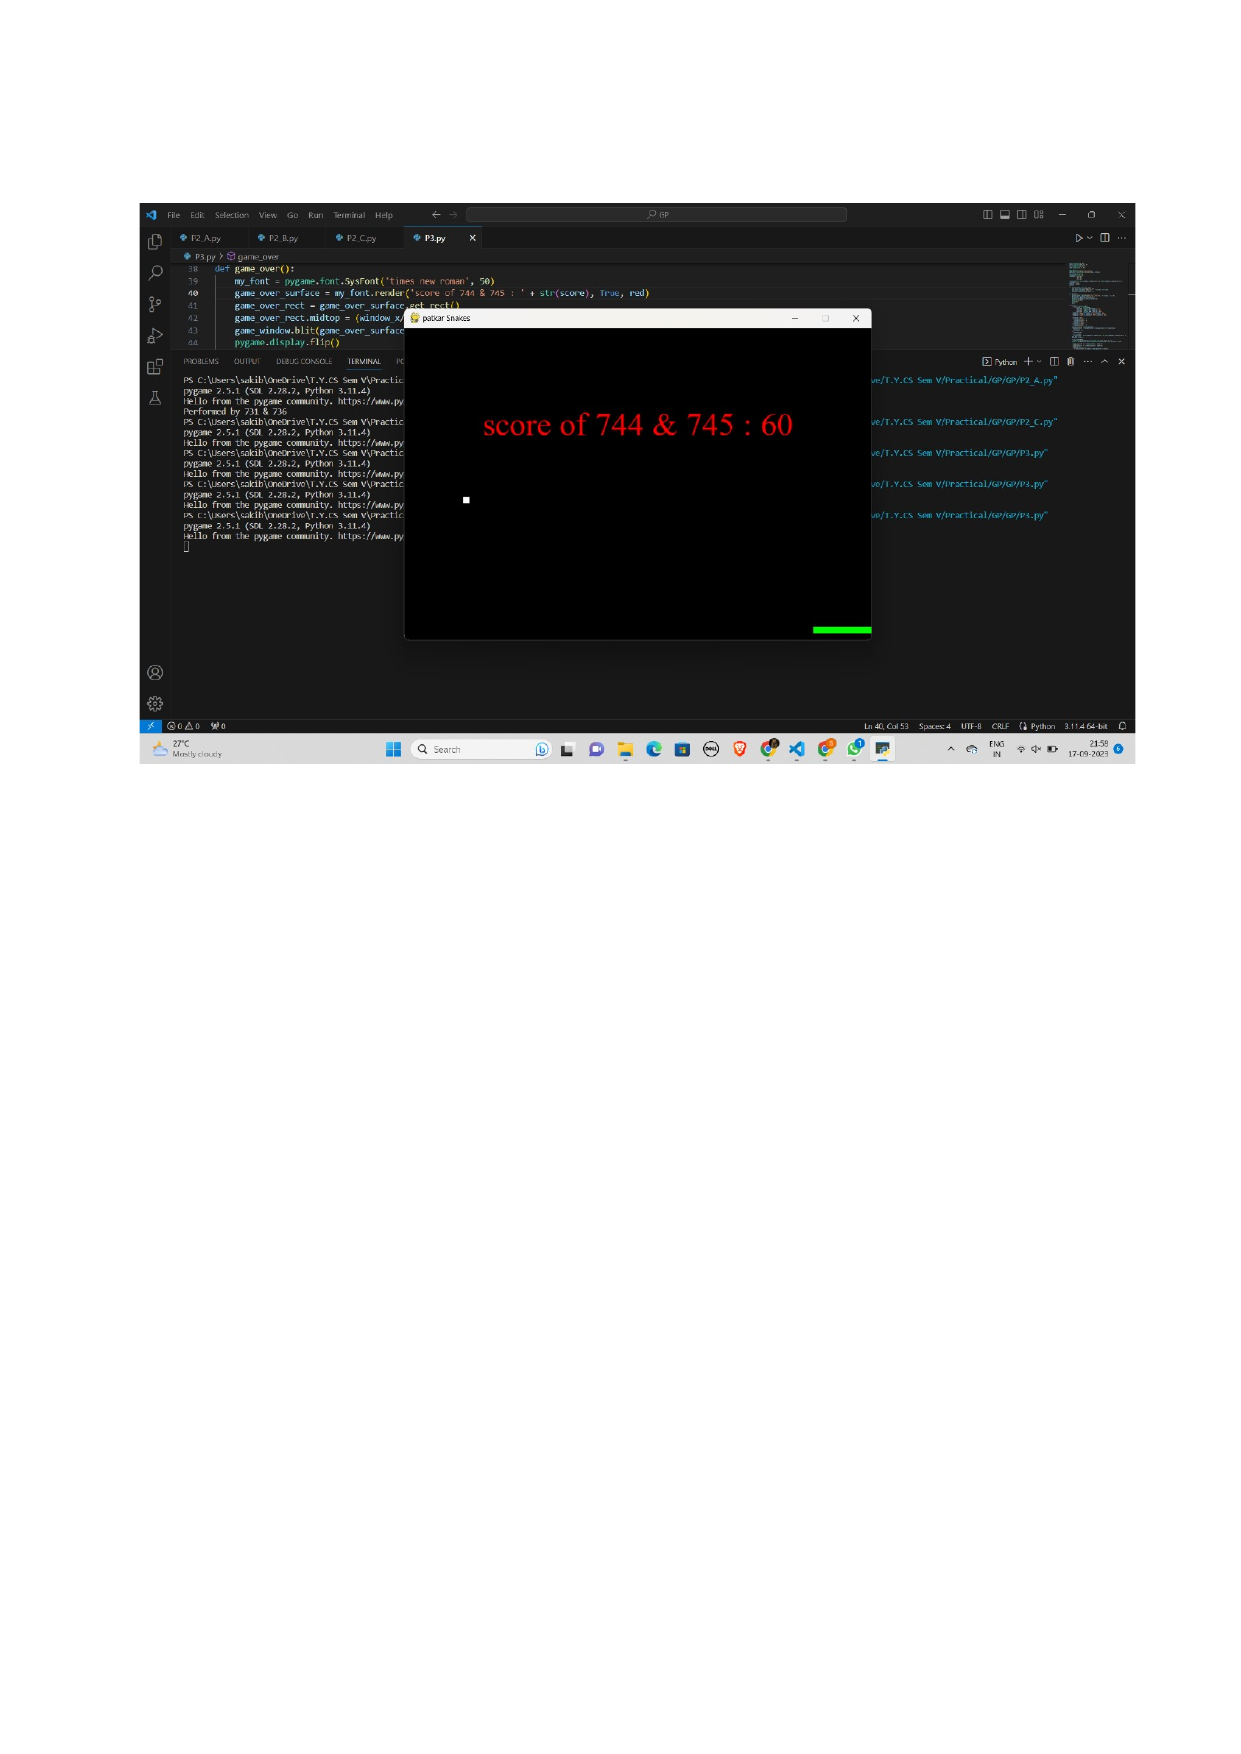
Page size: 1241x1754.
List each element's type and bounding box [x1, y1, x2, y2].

picture [139, 203, 1136, 764]
